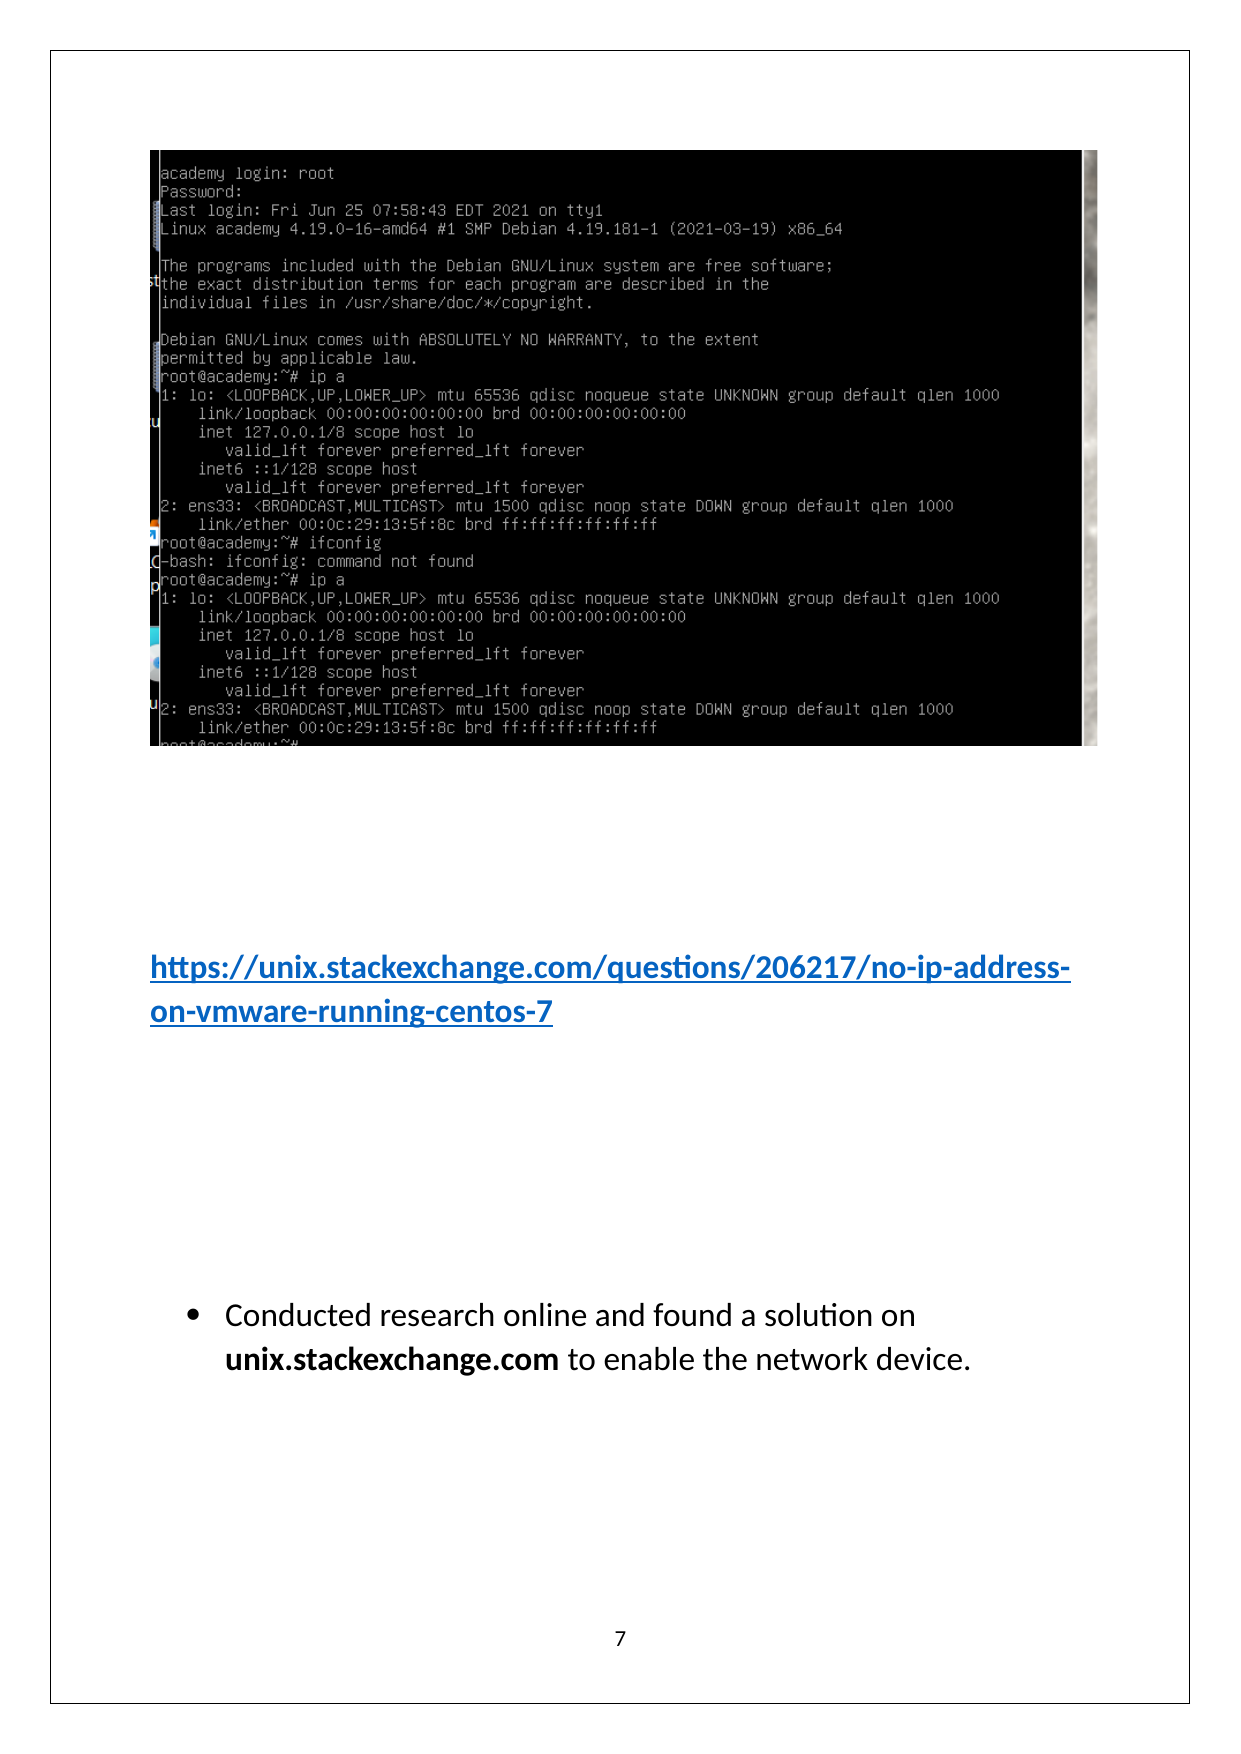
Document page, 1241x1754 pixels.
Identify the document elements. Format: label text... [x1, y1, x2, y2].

list Conducted research online and found a solution on unix.stackexchange.com to enable the network device. [187, 1294, 1090, 1378]
text https://unix.stackexchange.com/questions/206217/no-ip-address-on-vmware-running-centos-7 [150, 947, 1090, 1031]
picture [150, 150, 1098, 746]
